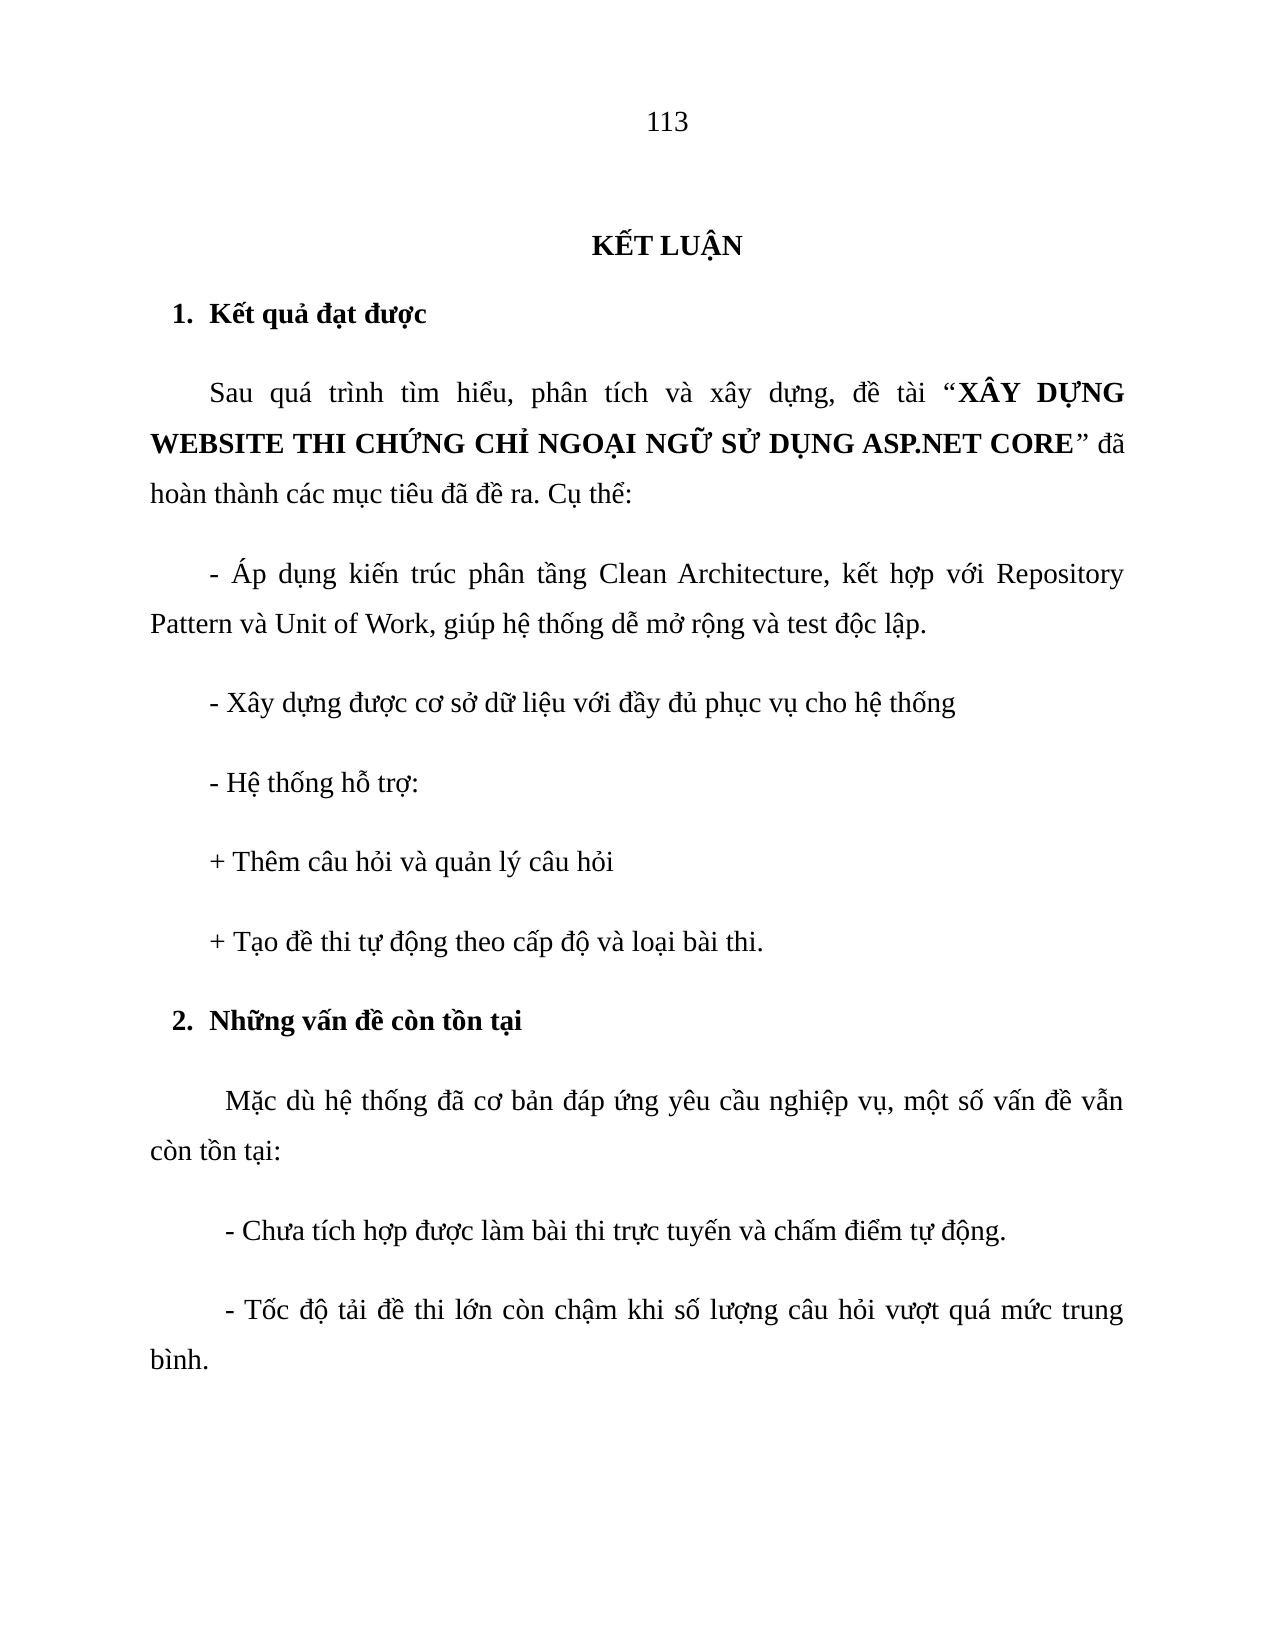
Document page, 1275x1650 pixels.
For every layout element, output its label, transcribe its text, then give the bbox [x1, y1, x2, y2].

text Mặc dù hệ thống đã cơ bản đáp ứng yêu cầu nghiệp vụ, một số vấn đề vẫn còn tồn tại: [150, 1083, 1125, 1167]
list Kết quả đạt được [172, 296, 1125, 330]
text + Tạo đề thi tự động theo cấp độ và loại bài thi. [150, 924, 1125, 957]
text - Tốc độ tải đề thi lớn còn chậm khi số lượng câu hỏi vượt quá mức trung bình. [150, 1292, 1125, 1376]
text - Hệ thống hỗ trợ: [150, 765, 1125, 798]
subtitle KẾT LUẬN [209, 228, 1125, 262]
text Sau quá trình tìm hiểu, phân tích và xây dựng, đề tài “XÂY DỰNG WEBSITE THI CHỨNG CHỈ NGOẠI NGỮ SỬ DỤNG ASP.NET CORE” đã hoàn thành các mục tiêu đã đề ra. Cụ thể: [150, 376, 1125, 510]
text - Áp dụng kiến trúc phân tầng Clean Architecture, kết hợp với Repository Pattern và Unit of Work, giúp hệ thống dễ mở rộng và test độc lập. [150, 556, 1125, 639]
text + Thêm câu hỏi và quản lý câu hỏi [150, 844, 1125, 878]
text - Xây dựng được cơ sở dữ liệu với đầy đủ phục vụ cho hệ thống [150, 686, 1125, 719]
list Những vấn đề còn tồn tại [172, 1003, 1125, 1037]
text - Chưa tích hợp được làm bài thi trực tuyến và chấm điểm tự động. [150, 1213, 1125, 1246]
